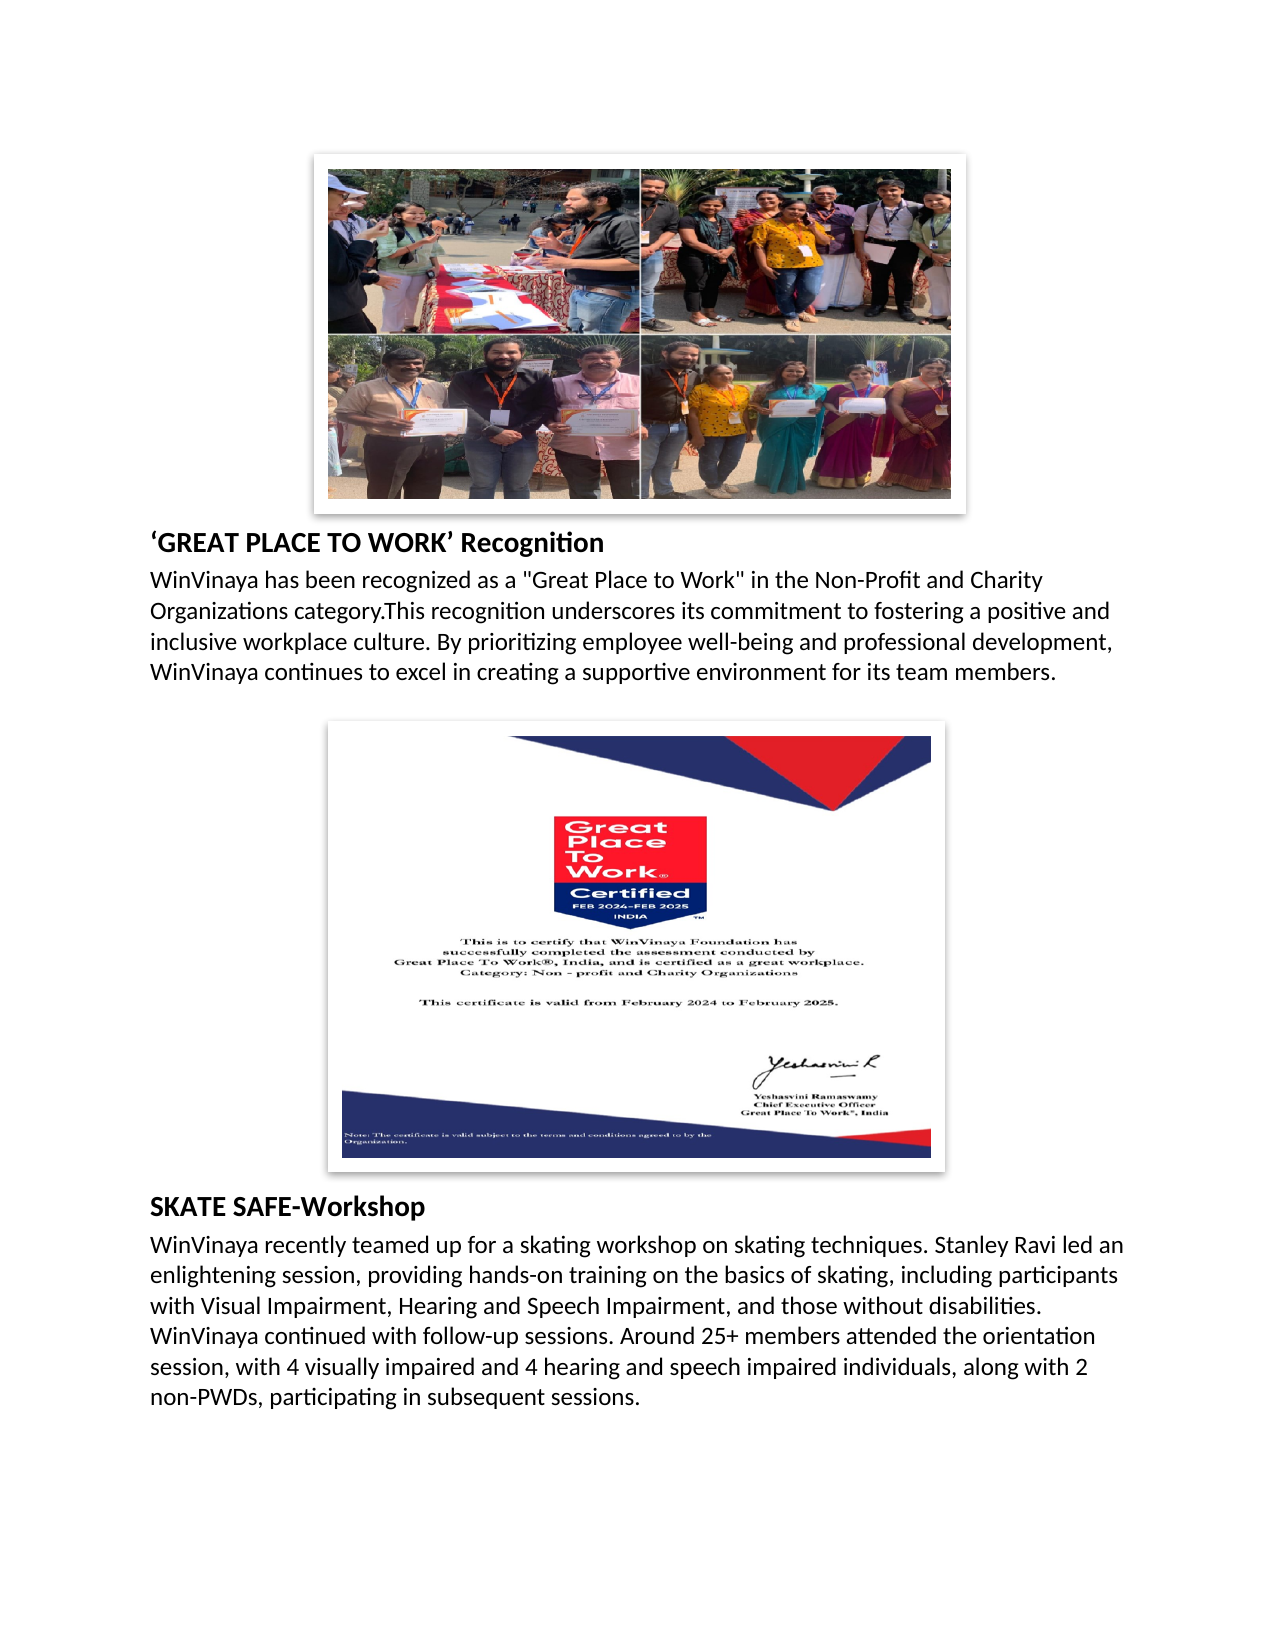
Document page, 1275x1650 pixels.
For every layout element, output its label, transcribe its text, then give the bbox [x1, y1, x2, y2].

text WinVinaya has been recognized as a "Great Place to Work" in the Non-Profit and Charity Organizations category.This recognition underscores its commitment to fostering a positive and inclusive workplace culture. By prioritizing employee well-being and professional development, WinVinaya continues to excel in creating a supportive environment for its team members. [150, 565, 1125, 687]
text WinVinaya recently teamed up for a skating workshop on skating techniques. Stanley Ravi led an enlightening session, providing hands-on training on the basics of skating, including participants with Visual Impairment, Hearing and Speech Impairment, and those without disabilities. WinVinaya continued with follow-up sessions. Around 25+ members attended the orientation session, with 4 visually impaired and 4 hearing and speech impaired individuals, along with 2 non-PWDs, participating in subsequent sessions. [150, 1229, 1125, 1412]
text SKATE SAFE-Workshop [150, 1188, 1125, 1224]
picture [328, 169, 951, 499]
picture [342, 736, 931, 1158]
text ‘GREAT PLACE TO WORK’ Recognition [150, 524, 1125, 559]
